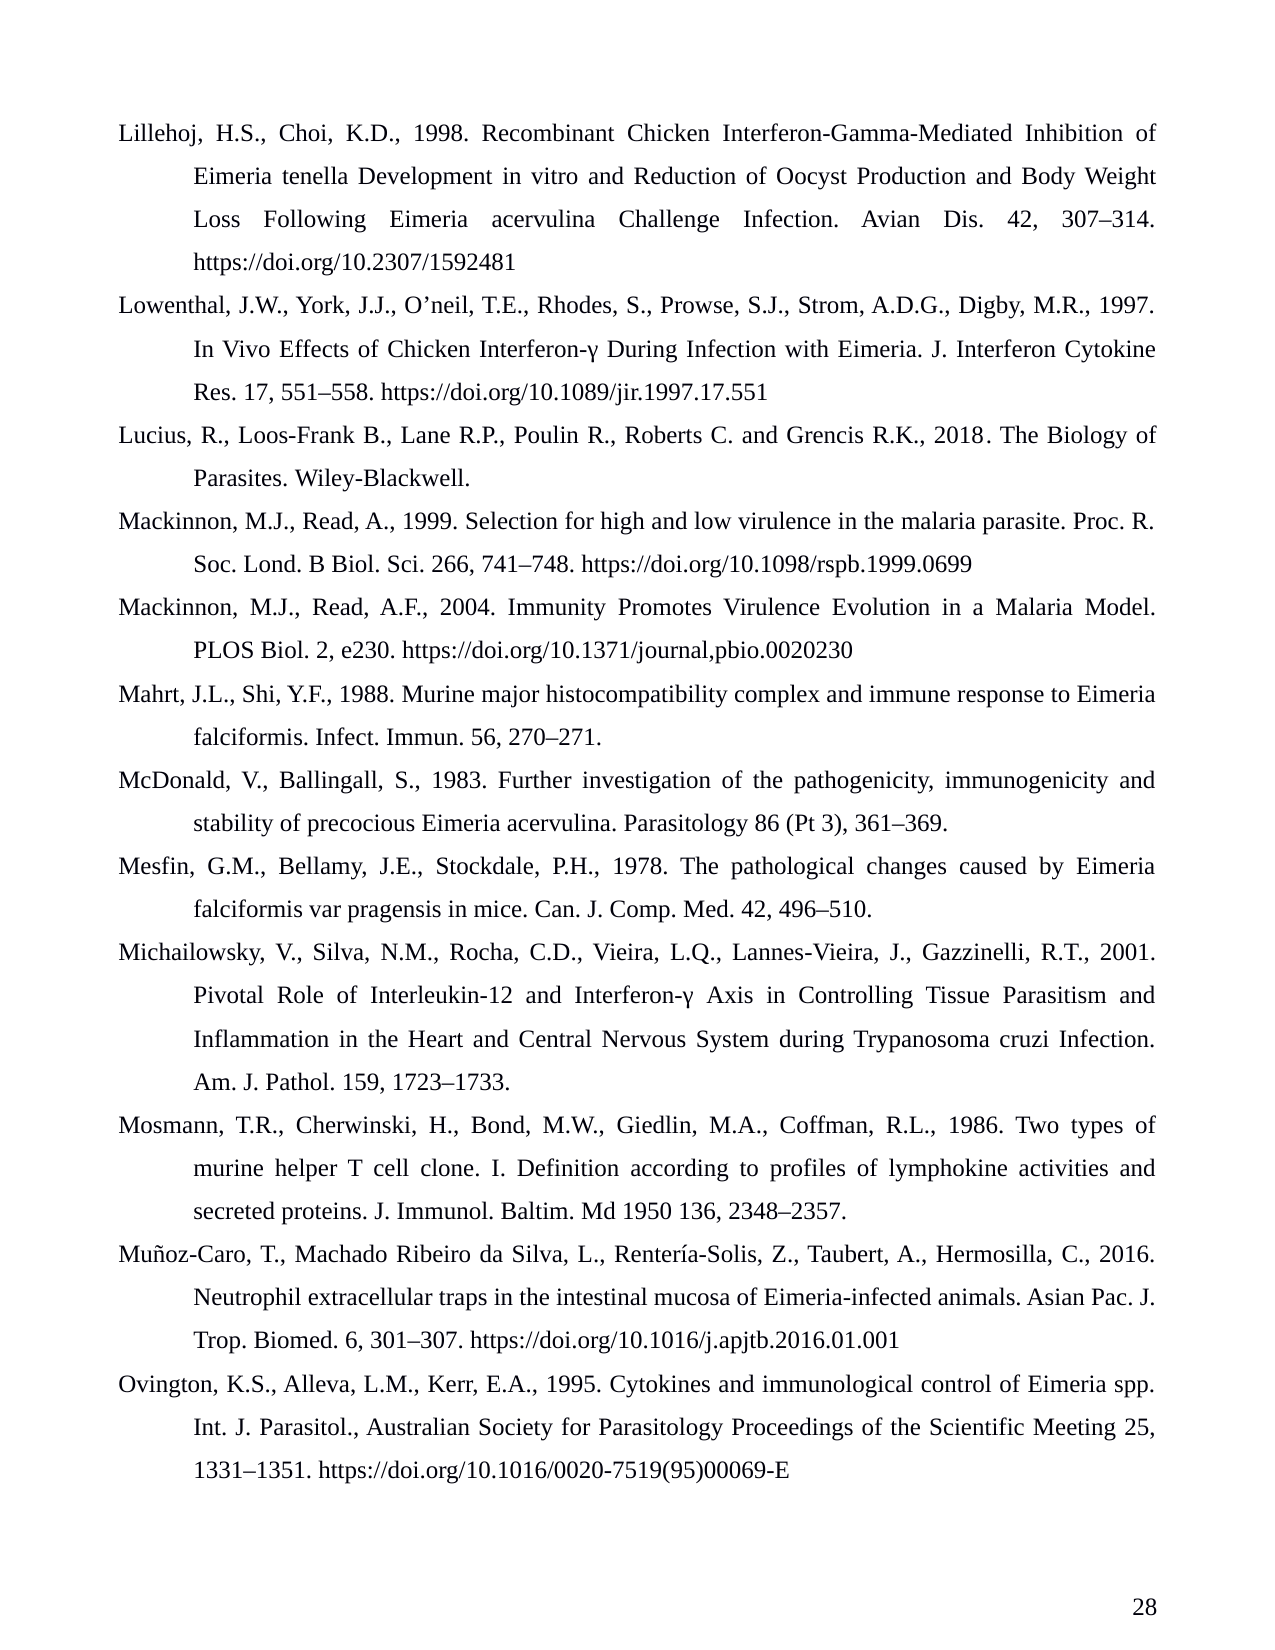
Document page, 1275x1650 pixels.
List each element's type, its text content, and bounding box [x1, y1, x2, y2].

text Mackinnon, M.J., Read, A., 1999. Selection for high and low virulence in the malaria parasite. Proc. R. Soc. Lond. B Biol. Sci. 266, 741–748. https://doi.org/10.1098/rspb.1999.0699 [118, 506, 1157, 578]
text Lillehoj, H.S., Choi, K.D., 1998. Recombinant Chicken Interferon-Gamma-Mediated Inhibition of Eimeria tenella Development in vitro and Reduction of Oocyst Production and Body Weight Loss Following Eimeria acervulina Challenge Infection. Avian Dis. 42, 307–314. https://doi.org/10.2307/1592481 [118, 118, 1157, 276]
text Michailowsky, V., Silva, N.M., Rocha, C.D., Vieira, L.Q., Lannes-Vieira, J., Gazzinelli, R.T., 2001. Pivotal Role of Interleukin-12 and Interferon-γ Axis in Controlling Tissue Parasitism and Inflammation in the Heart and Central Nervous System during Trypanosoma cruzi Infection. Am. J. Pathol. 159, 1723–1733. [118, 937, 1157, 1096]
text Mosmann, T.R., Cherwinski, H., Bond, M.W., Giedlin, M.A., Coffman, R.L., 1986. Two types of murine helper T cell clone. I. Definition according to profiles of lymphokine activities and secreted proteins. J. Immunol. Baltim. Md 1950 136, 2348–2357. [118, 1110, 1157, 1225]
text Ovington, K.S., Alleva, L.M., Kerr, E.A., 1995. Cytokines and immunological control of Eimeria spp. Int. J. Parasitol., Australian Society for Parasitology Proceedings of the Scientific Meeting 25, 1331–1351. https://doi.org/10.1016/0020-7519(95)00069-E [118, 1369, 1157, 1484]
text McDonald, V., Ballingall, S., 1983. Further investigation of the pathogenicity, immunogenicity and stability of precocious Eimeria acervulina. Parasitology 86 (Pt 3), 361–369. [118, 765, 1157, 837]
text Mahrt, J.L., Shi, Y.F., 1988. Murine major histocompatibility complex and immune response to Eimeria falciformis. Infect. Immun. 56, 270–271. [118, 679, 1157, 751]
text Lowenthal, J.W., York, J.J., O’neil, T.E., Rhodes, S., Prowse, S.J., Strom, A.D.G., Digby, M.R., 1997. In Vivo Effects of Chicken Interferon-γ During Infection with Eimeria. J. Interferon Cytokine Res. 17, 551–558. https://doi.org/10.1089/jir.1997.17.551 [118, 291, 1157, 406]
text Mackinnon, M.J., Read, A.F., 2004. Immunity Promotes Virulence Evolution in a Malaria Model. PLOS Biol. 2, e230. https://doi.org/10.1371/journal,pbio.0020230 [118, 592, 1157, 664]
text Mesfin, G.M., Bellamy, J.E., Stockdale, P.H., 1978. The pathological changes caused by Eimeria falciformis var pragensis in mice. Can. J. Comp. Med. 42, 496–510. [118, 851, 1157, 923]
text Lucius, R., Loos-Frank B., Lane R.P., Poulin R., Roberts C. and Grencis R.K., 2018. The Biology of Parasites. Wiley-Blackwell. [118, 420, 1157, 492]
text Muñoz-Caro, T., Machado Ribeiro da Silva, L., Rentería-Solis, Z., Taubert, A., Hermosilla, C., 2016. Neutrophil extracellular traps in the intestinal mucosa of Eimeria-infected animals. Asian Pac. J. Trop. Biomed. 6, 301–307. https://doi.org/10.1016/j.apjtb.2016.01.001 [118, 1239, 1157, 1354]
